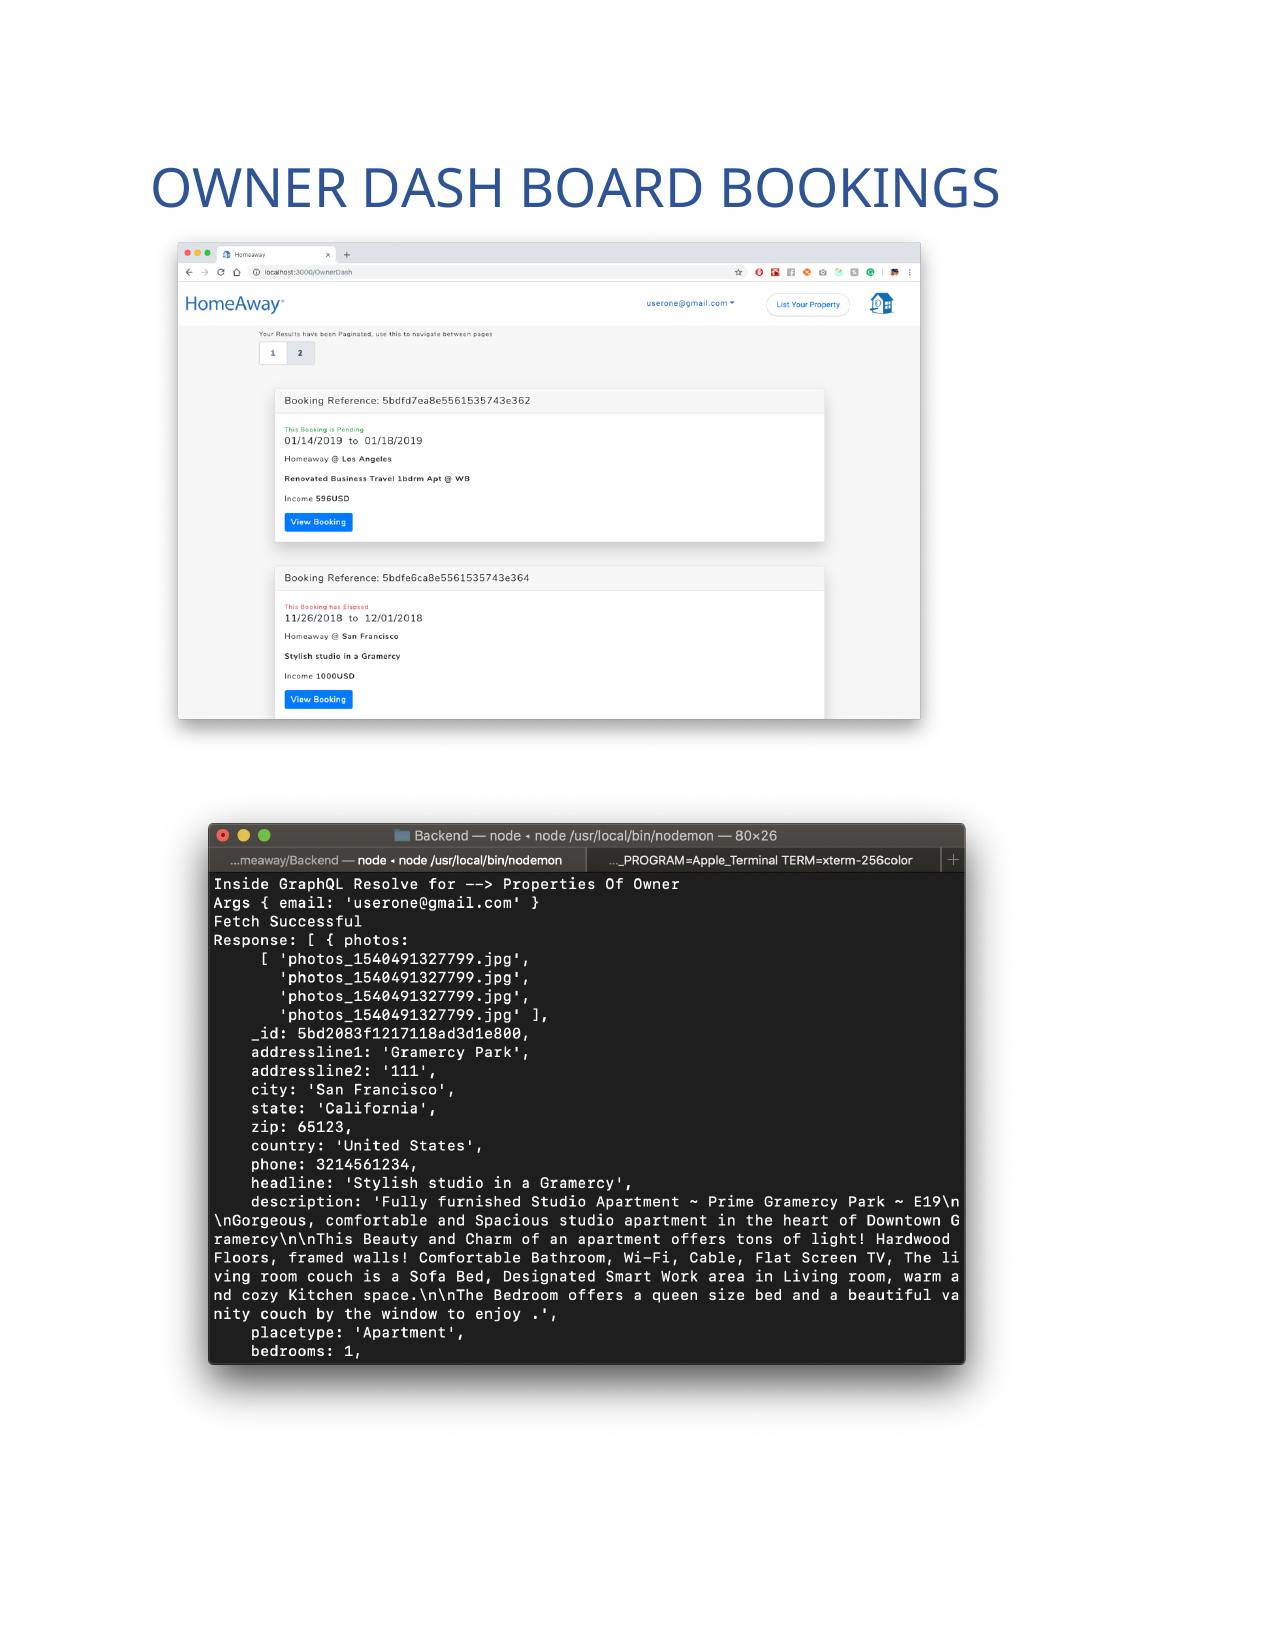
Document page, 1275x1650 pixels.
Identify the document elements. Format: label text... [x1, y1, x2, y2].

picture [150, 784, 1023, 1441]
picture [150, 223, 948, 756]
subtitle OWNER DASH BOARD BOOKINGS [150, 150, 1125, 224]
